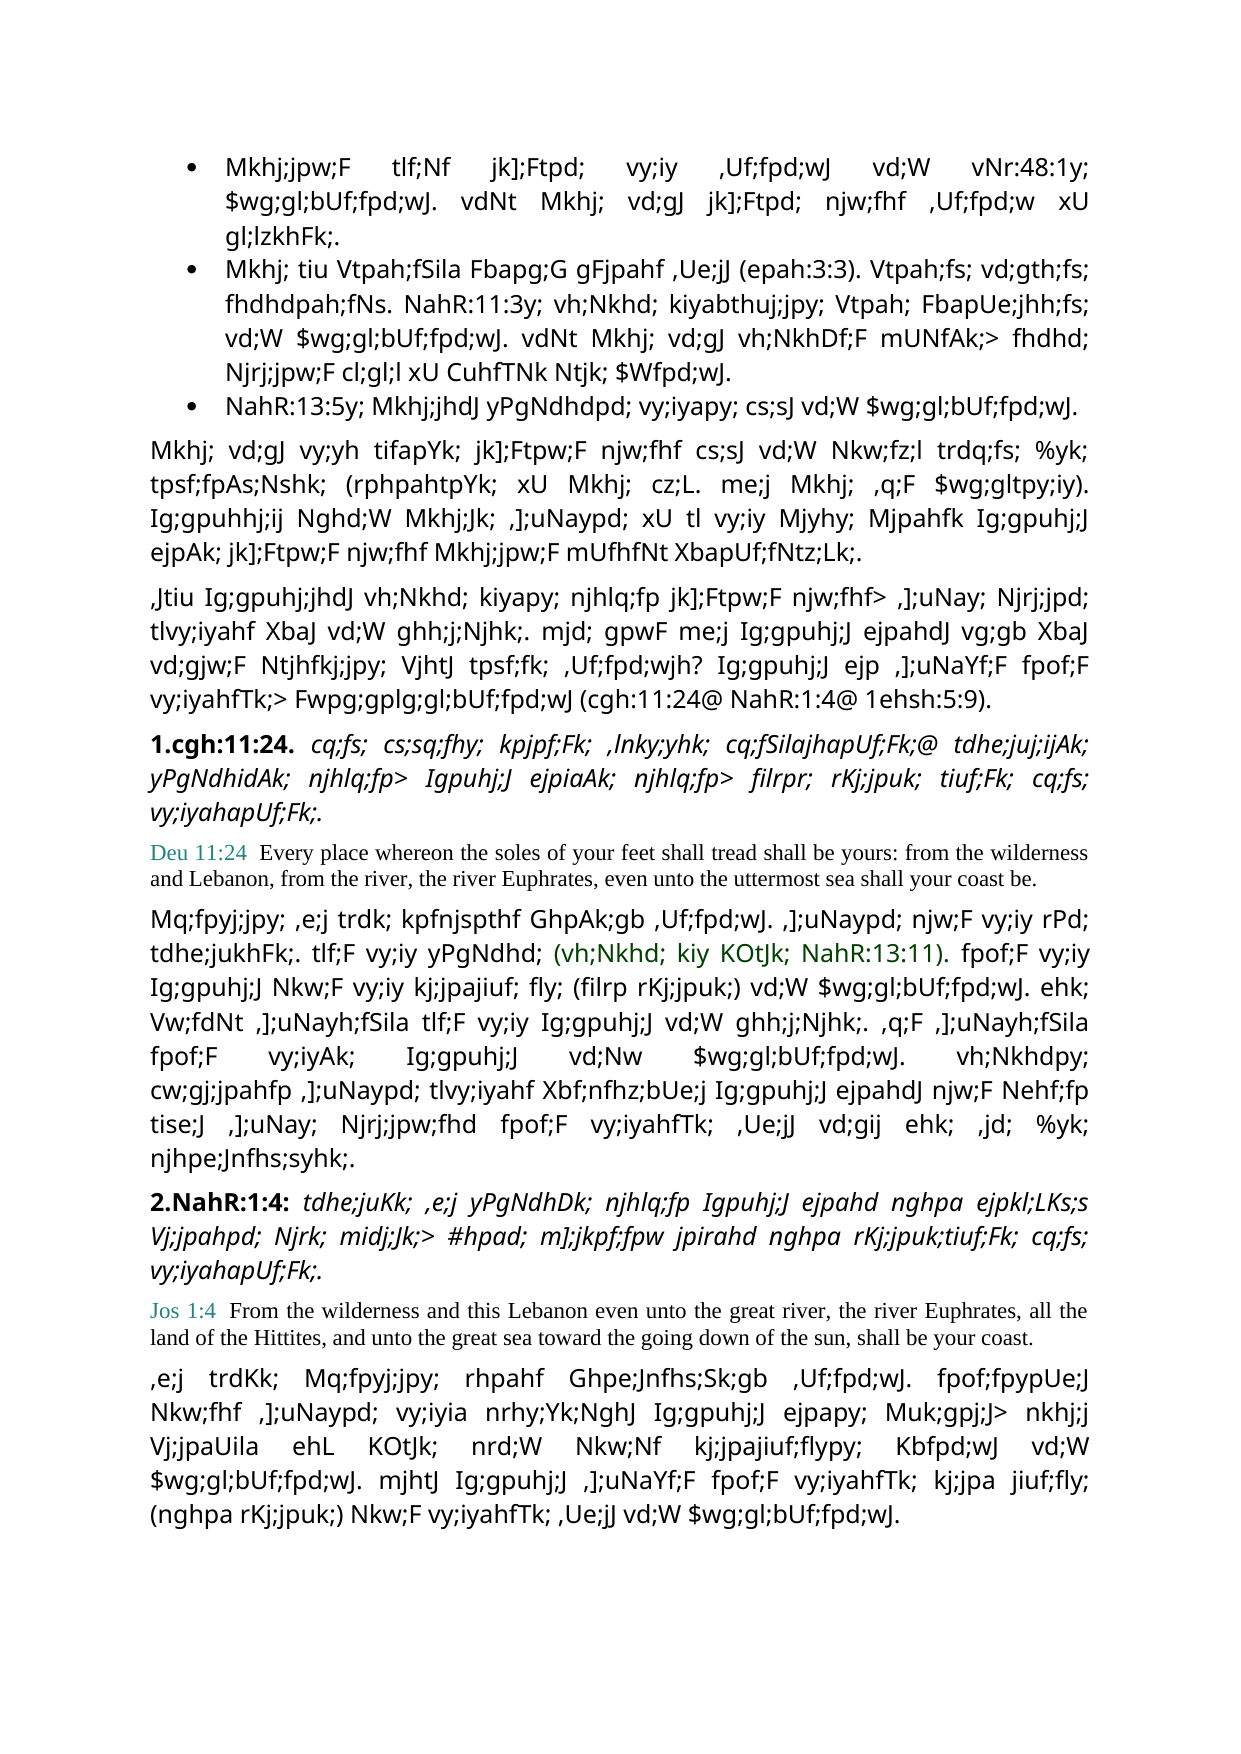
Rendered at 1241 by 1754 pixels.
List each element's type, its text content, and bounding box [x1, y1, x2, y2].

list Mkhj;jpw;F tlf;Nf jk];Ftpd; vy;iy ,Uf;fpd;wJ vd;W vNr:48:1y; $wg;gl;bUf;fpd;wJ. vdNt Mkhj; vd;gJ jk];Ftpd; njw;fhf ,Uf;fpd;w xU gl;lzkhFk;. [187, 150, 1090, 252]
text 1.cgh:11:24. cq;fs; cs;sq;fhy; kpjpf;Fk; ,lnky;yhk; cq;fSilajhapUf;Fk;@ tdhe;juj;ijAk; yPgNdhidAk; njhlq;fp> Igpuhj;J ejpiaAk; njhlq;fp> filrpr; rKj;jpuk; tiuf;Fk; cq;fs; vy;iyahapUf;Fk;. [150, 726, 1090, 828]
text Jos 1:4 From the wilderness and this Lebanon even unto the great river, the river Euphrates, all the land of the Hittites, and unto the great sea toward the going down of the sun, shall be your coast. [150, 1297, 1090, 1350]
list NahR:13:5y; Mkhj;jhdJ yPgNdhdpd; vy;iyapy; cs;sJ vd;W $wg;gl;bUf;fpd;wJ. [187, 388, 1090, 422]
text Mkhj; vd;gJ vy;yh tifapYk; jk];Ftpw;F njw;fhf cs;sJ vd;W Nkw;fz;l trdq;fs; %yk; tpsf;fpAs;Nshk; (rphpahtpYk; xU Mkhj; cz;L. me;j Mkhj; ,q;F $wg;gltpy;iy). Ig;gpuhhj;ij Nghd;W Mkhj;Jk; ,];uNaypd; xU tl vy;iy Mjyhy; Mjpahfk Ig;gpuhj;J ejpAk; jk];Ftpw;F njw;fhf Mkhj;jpw;F mUfhfNt XbapUf;fNtz;Lk;. [150, 433, 1090, 569]
text ,e;j trdKk; Mq;fpyj;jpy; rhpahf Ghpe;Jnfhs;Sk;gb ,Uf;fpd;wJ. fpof;fpypUe;J Nkw;fhf ,];uNaypd; vy;iyia nrhy;Yk;NghJ Ig;gpuhj;J ejpapy; Muk;gpj;J> nkhj;j Vj;jpaUila ehL KOtJk; nrd;W Nkw;Nf kj;jpajiuf;flypy; Kbfpd;wJ vd;W $wg;gl;bUf;fpd;wJ. mjhtJ Ig;gpuhj;J ,];uNaYf;F fpof;F vy;iyahfTk; kj;jpa jiuf;fly; (nghpa rKj;jpuk;) Nkw;F vy;iyahfTk; ,Ue;jJ vd;W $wg;gl;bUf;fpd;wJ. [150, 1361, 1090, 1531]
text 2.NahR:1:4: tdhe;juKk; ,e;j yPgNdhDk; njhlq;fp Igpuhj;J ejpahd nghpa ejpkl;LKs;s Vj;jpahpd; Njrk; midj;Jk;> #hpad; m];jkpf;fpw jpirahd nghpa rKj;jpuk;tiuf;Fk; cq;fs; vy;iyahapUf;Fk;. [150, 1185, 1090, 1287]
text Mq;fpyj;jpy; ,e;j trdk; kpfnjspthf GhpAk;gb ,Uf;fpd;wJ. ,];uNaypd; njw;F vy;iy rPd; tdhe;jukhFk;. tlf;F vy;iy yPgNdhd; (vh;Nkhd; kiy KOtJk; NahR:13:11). fpof;F vy;iy Ig;gpuhj;J Nkw;F vy;iy kj;jpajiuf; fly; (filrp rKj;jpuk;) vd;W $wg;gl;bUf;fpd;wJ. ehk; Vw;fdNt ,];uNayh;fSila tlf;F vy;iy Ig;gpuhj;J vd;W ghh;j;Njhk;. ,q;F ,];uNayh;fSila fpof;F vy;iyAk; Ig;gpuhj;J vd;Nw $wg;gl;bUf;fpd;wJ. vh;Nkhdpy; cw;gj;jpahfp ,];uNaypd; tlvy;iyahf Xbf;nfhz;bUe;j Ig;gpuhj;J ejpahdJ njw;F Nehf;fp tise;J ,];uNay; Njrj;jpw;fhd fpof;F vy;iyahfTk; ,Ue;jJ vd;gij ehk; ,jd; %yk; njhpe;Jnfhs;syhk;. [150, 902, 1090, 1174]
text ,Jtiu Ig;gpuhj;jhdJ vh;Nkhd; kiyapy; njhlq;fp jk];Ftpw;F njw;fhf> ,];uNay; Njrj;jpd; tlvy;iyahf XbaJ vd;W ghh;j;Njhk;. mjd; gpwF me;j Ig;gpuhj;J ejpahdJ vg;gb XbaJ vd;gjw;F Ntjhfkj;jpy; VjhtJ tpsf;fk; ,Uf;fpd;wjh? Ig;gpuhj;J ejp ,];uNaYf;F fpof;F vy;iyahfTk;> Fwpg;gplg;gl;bUf;fpd;wJ (cgh:11:24@ NahR:1:4@ 1ehsh:5:9). [150, 579, 1090, 716]
text Deu 11:24 Every place whereon the soles of your feet shall tread shall be yours: from the wilderness and Lebanon, from the river, the river Euphrates, even unto the uttermost sea shall your coast be. [150, 839, 1090, 892]
list Mkhj; tiu Vtpah;fSila Fbapg;G gFjpahf ,Ue;jJ (epah:3:3). Vtpah;fs; vd;gth;fs; fhdhdpah;fNs. NahR:11:3y; vh;Nkhd; kiyabthuj;jpy; Vtpah; FbapUe;jhh;fs; vd;W $wg;gl;bUf;fpd;wJ. vdNt Mkhj; vd;gJ vh;NkhDf;F mUNfAk;> fhdhd; Njrj;jpw;F cl;gl;l xU CuhfTNk Ntjk; $Wfpd;wJ. [187, 252, 1090, 388]
